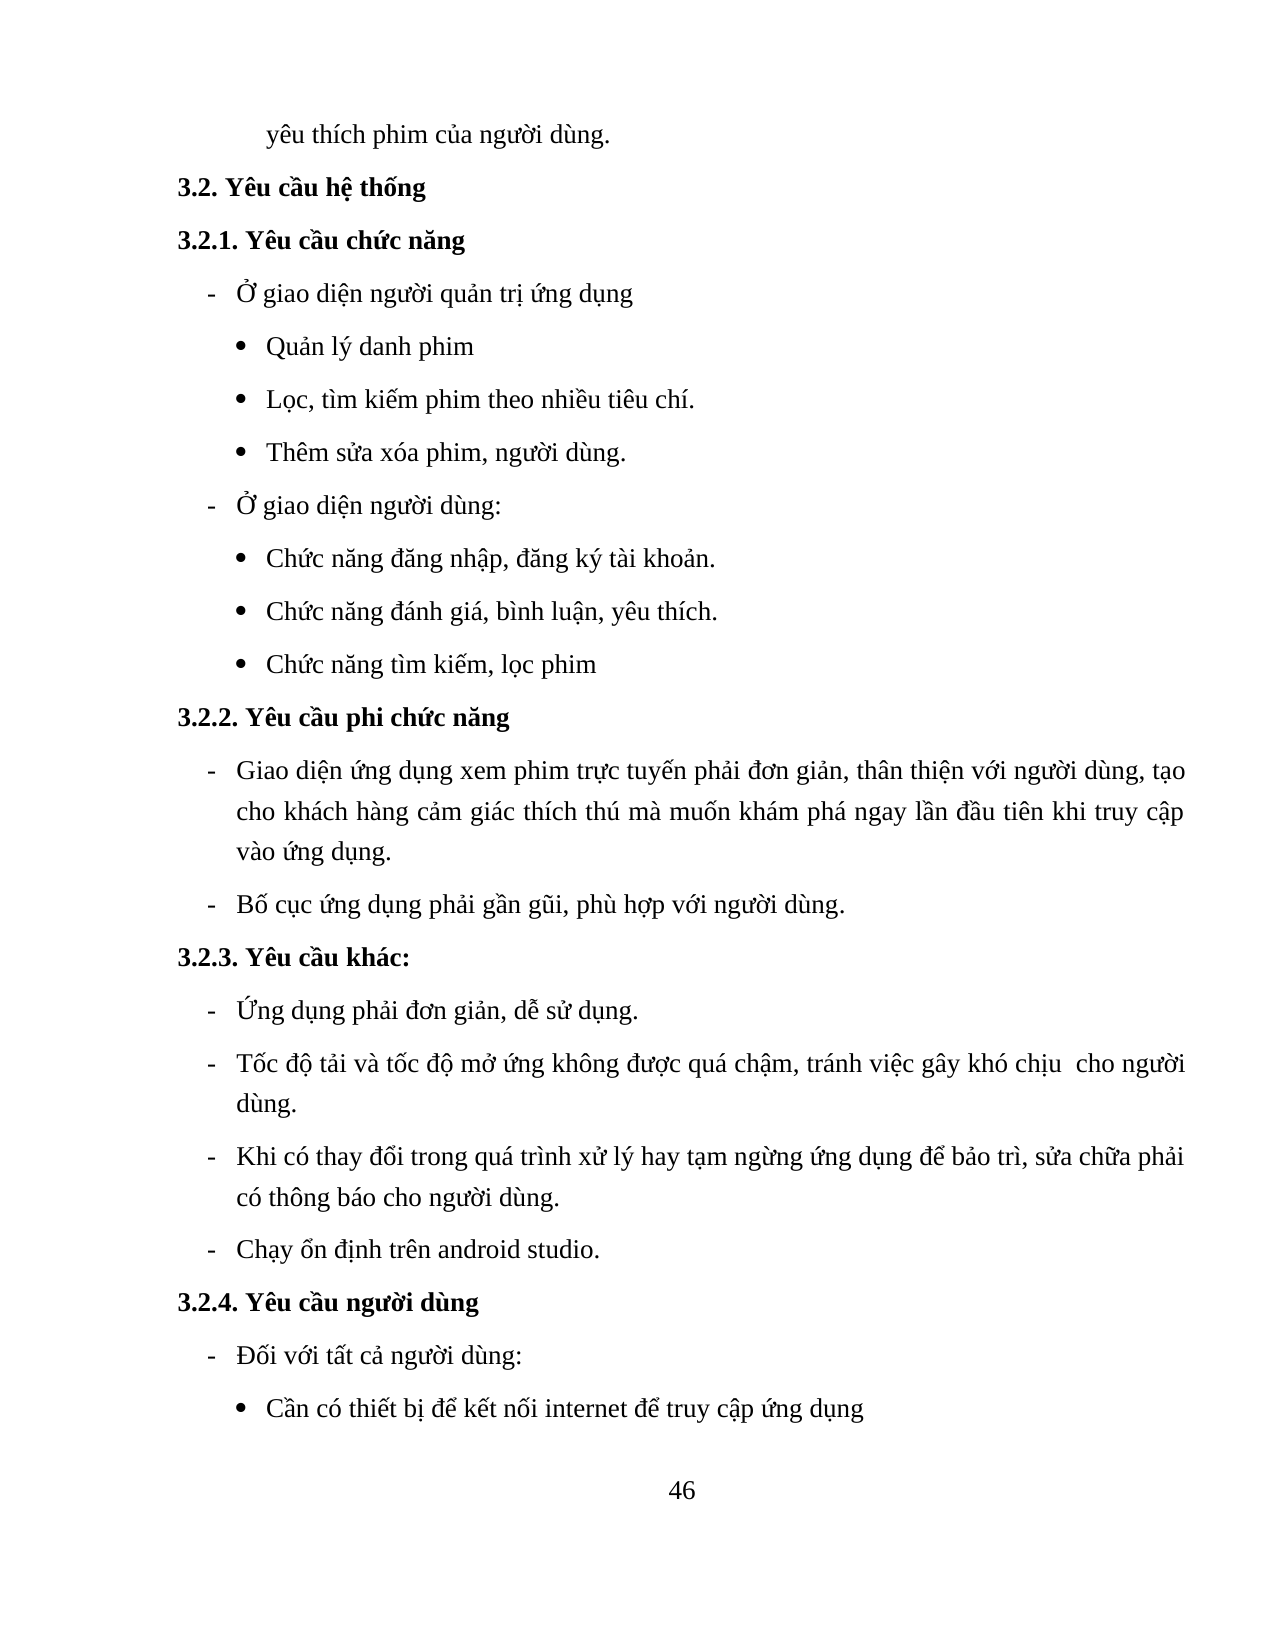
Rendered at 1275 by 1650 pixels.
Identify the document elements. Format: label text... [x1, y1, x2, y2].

list Chức năng đăng nhập, đăng ký tài khoản. [236, 542, 1181, 573]
text Yêu cầu phi chức năng [177, 701, 1186, 733]
list Thêm sửa xóa phim, người dùng. [236, 436, 1181, 467]
list Tốc độ tải và tốc độ mở ứng không được quá chậm, tránh việc gây khó chịu cho người dùng. [207, 1047, 1186, 1118]
text Yêu cầu khác: [177, 941, 1186, 972]
text Yêu cầu hệ thống [177, 171, 1186, 202]
list Ở giao diện người quản trị ứng dụng [207, 277, 1186, 308]
list Khi có thay đổi trong quá trình xử lý hay tạm ngừng ứng dụng để bảo trì, sửa chữa phải có thông báo cho người dùng. [207, 1140, 1186, 1212]
list Chức năng đánh giá, bình luận, yêu thích. [236, 595, 1181, 626]
list Lọc, tìm kiếm phim theo nhiều tiêu chí. [236, 383, 1181, 414]
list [236, 118, 1181, 149]
list Cần có thiết bị để kết nối internet để truy cập ứng dụng [236, 1392, 1181, 1423]
list Bố cục ứng dụng phải gần gũi, phù hợp với người dùng. [207, 888, 1186, 919]
list Ứng dụng phải đơn giản, dễ sử dụng. [207, 994, 1186, 1025]
list Chạy ổn định trên android studio. [207, 1233, 1186, 1265]
list Giao diện ứng dụng xem phim trực tuyến phải đơn giản, thân thiện với người dùng, tạo cho khách hàng cảm giác thích thú mà muốn khám phá ngay lần đầu tiên khi truy cập vào ứng dụng. [207, 754, 1186, 866]
text Yêu cầu chức năng [177, 224, 1186, 255]
list Ở giao diện người dùng: [207, 489, 1186, 520]
text Yêu cầu người dùng [177, 1286, 1186, 1318]
list Đối với tất cả người dùng: [207, 1339, 1186, 1371]
list Chức năng tìm kiếm, lọc phim [236, 648, 1181, 679]
list Quản lý danh phim [236, 330, 1181, 361]
